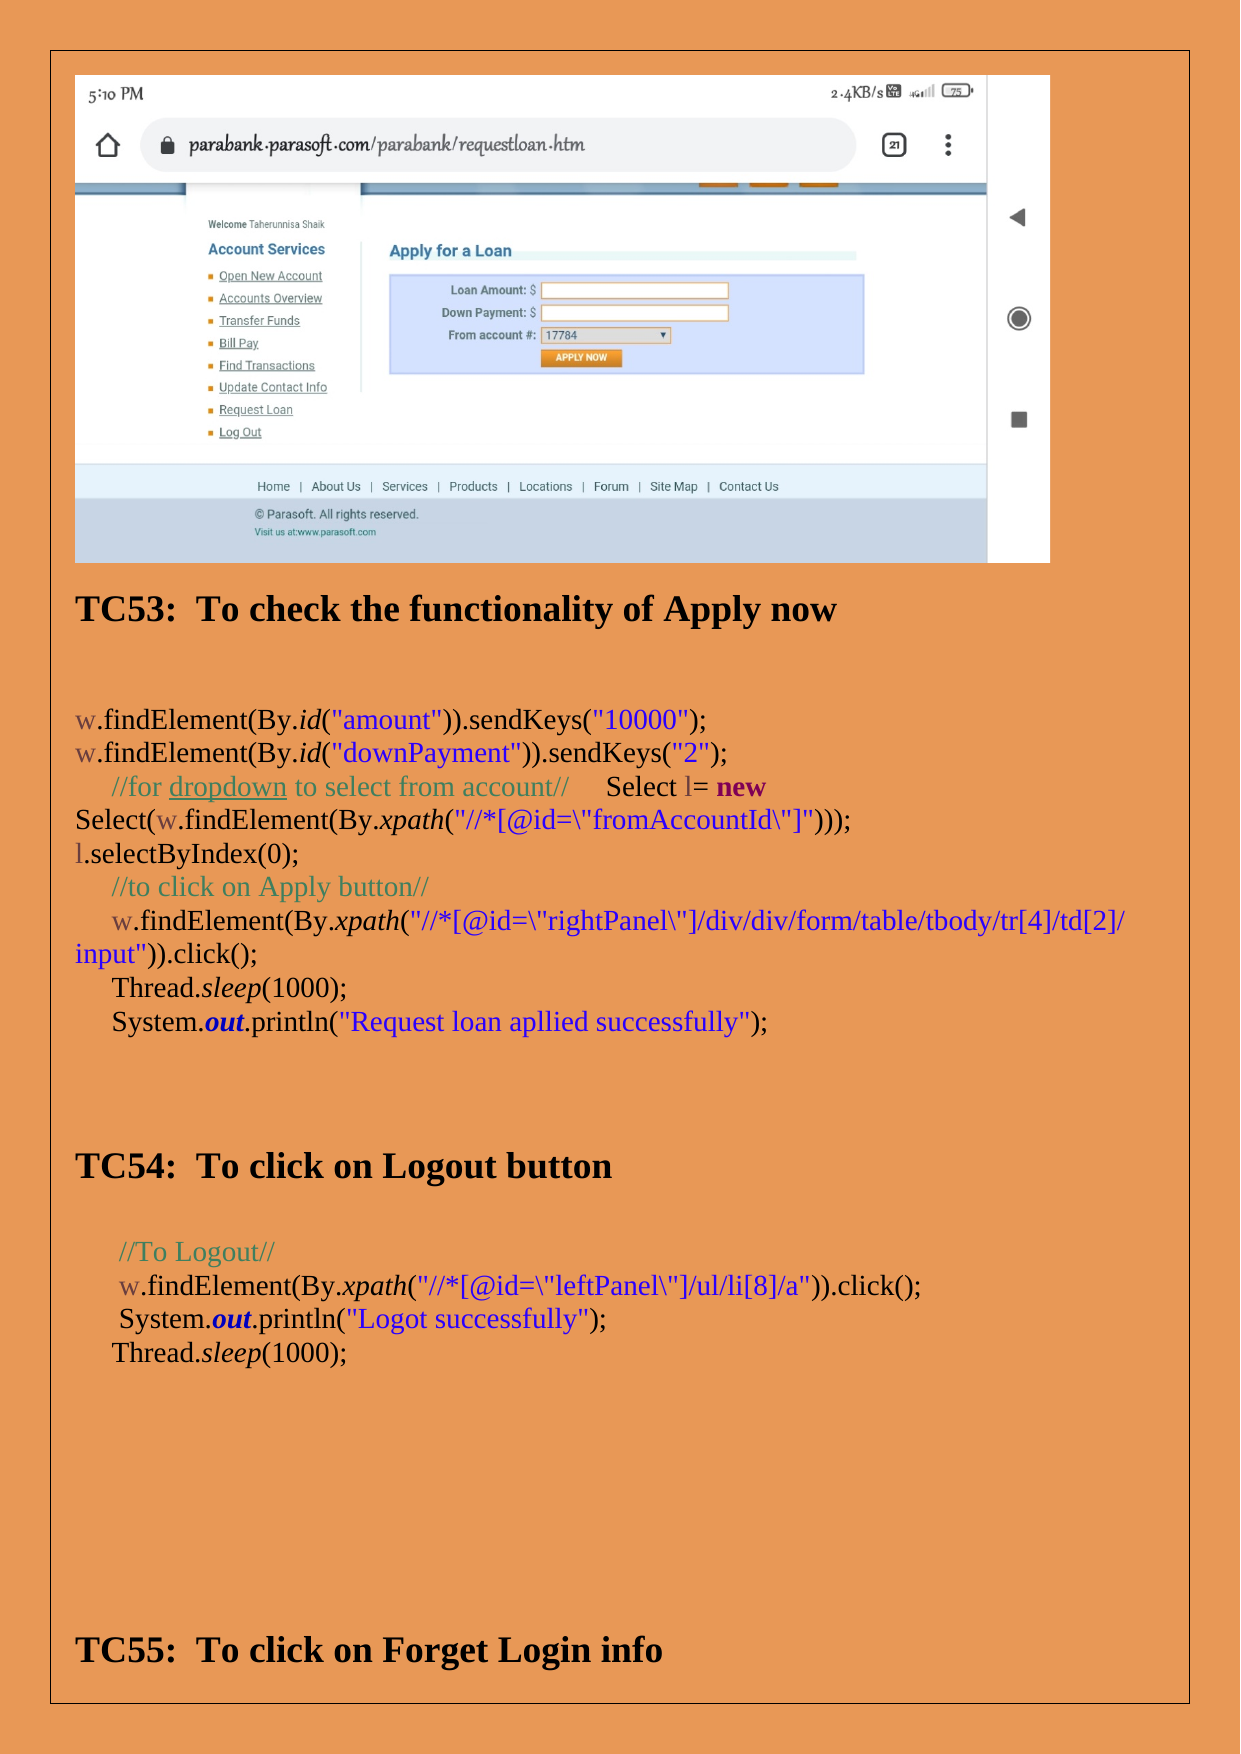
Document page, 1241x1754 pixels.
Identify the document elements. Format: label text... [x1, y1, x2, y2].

text w.findElement(By.id("amount")).sendKeys("10000"); [75, 702, 1165, 735]
text w.findElement(By.xpath("//*[@id=\"rightPanel\"]/div/div/form/table/tbody/tr[4]/td[2]/input")).click(); [75, 903, 1165, 970]
text //To Logout// [75, 1234, 1165, 1268]
text w.findElement(By.id("downPayment")).sendKeys("2"); [75, 735, 1165, 769]
text TC53: To check the functionality of Apply now [75, 587, 1165, 630]
text Thread.sleep(1000); [75, 1335, 1165, 1368]
text //for dropdown to select from account// Select l= new Select(w.findElement(By.xpath("//*[@id=\"fromAccountId\"]"))); [75, 769, 1165, 836]
text TC54: To click on Logout button [75, 1143, 1165, 1186]
text //to click on Apply button// [75, 869, 1165, 903]
text Thread.sleep(1000); [75, 970, 1165, 1004]
text w.findElement(By.xpath("//*[@id=\"leftPanel\"]/ul/li[8]/a")).click(); [75, 1268, 1165, 1301]
text TC55: To click on Forget Login info [75, 1627, 1165, 1670]
picture [75, 75, 1050, 563]
text l.selectByIndex(0); [75, 836, 1165, 869]
text System.out.println("Logot successfully"); [75, 1301, 1165, 1335]
text System.out.println("Request loan apllied successfully"); [75, 1004, 1165, 1037]
